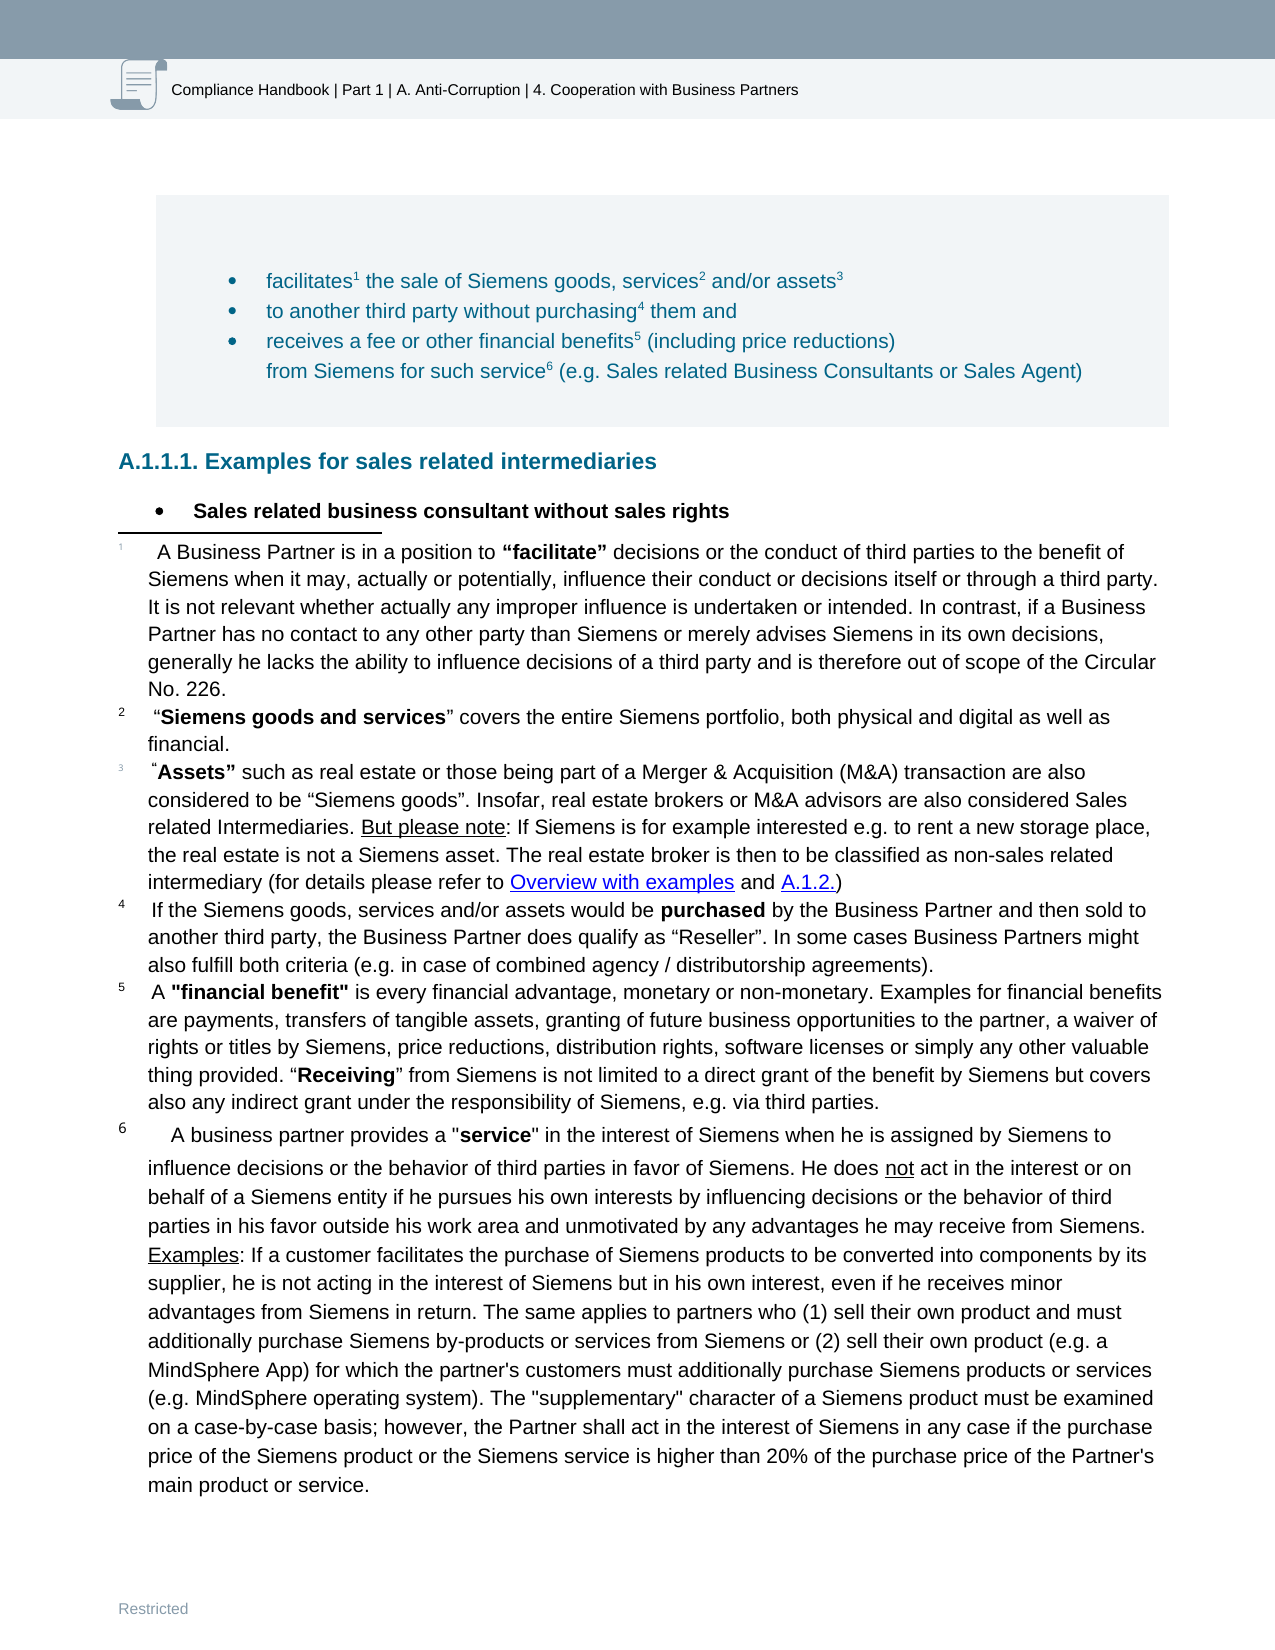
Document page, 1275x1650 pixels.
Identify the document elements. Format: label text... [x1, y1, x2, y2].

picture [837, 272, 842, 280]
picture [110, 59, 168, 110]
subtitle A.1.1.1. Examples for sales related intermediaries [118, 448, 1169, 474]
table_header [156, 195, 1169, 427]
list Sales related business consultant without sales rights [156, 499, 1169, 523]
